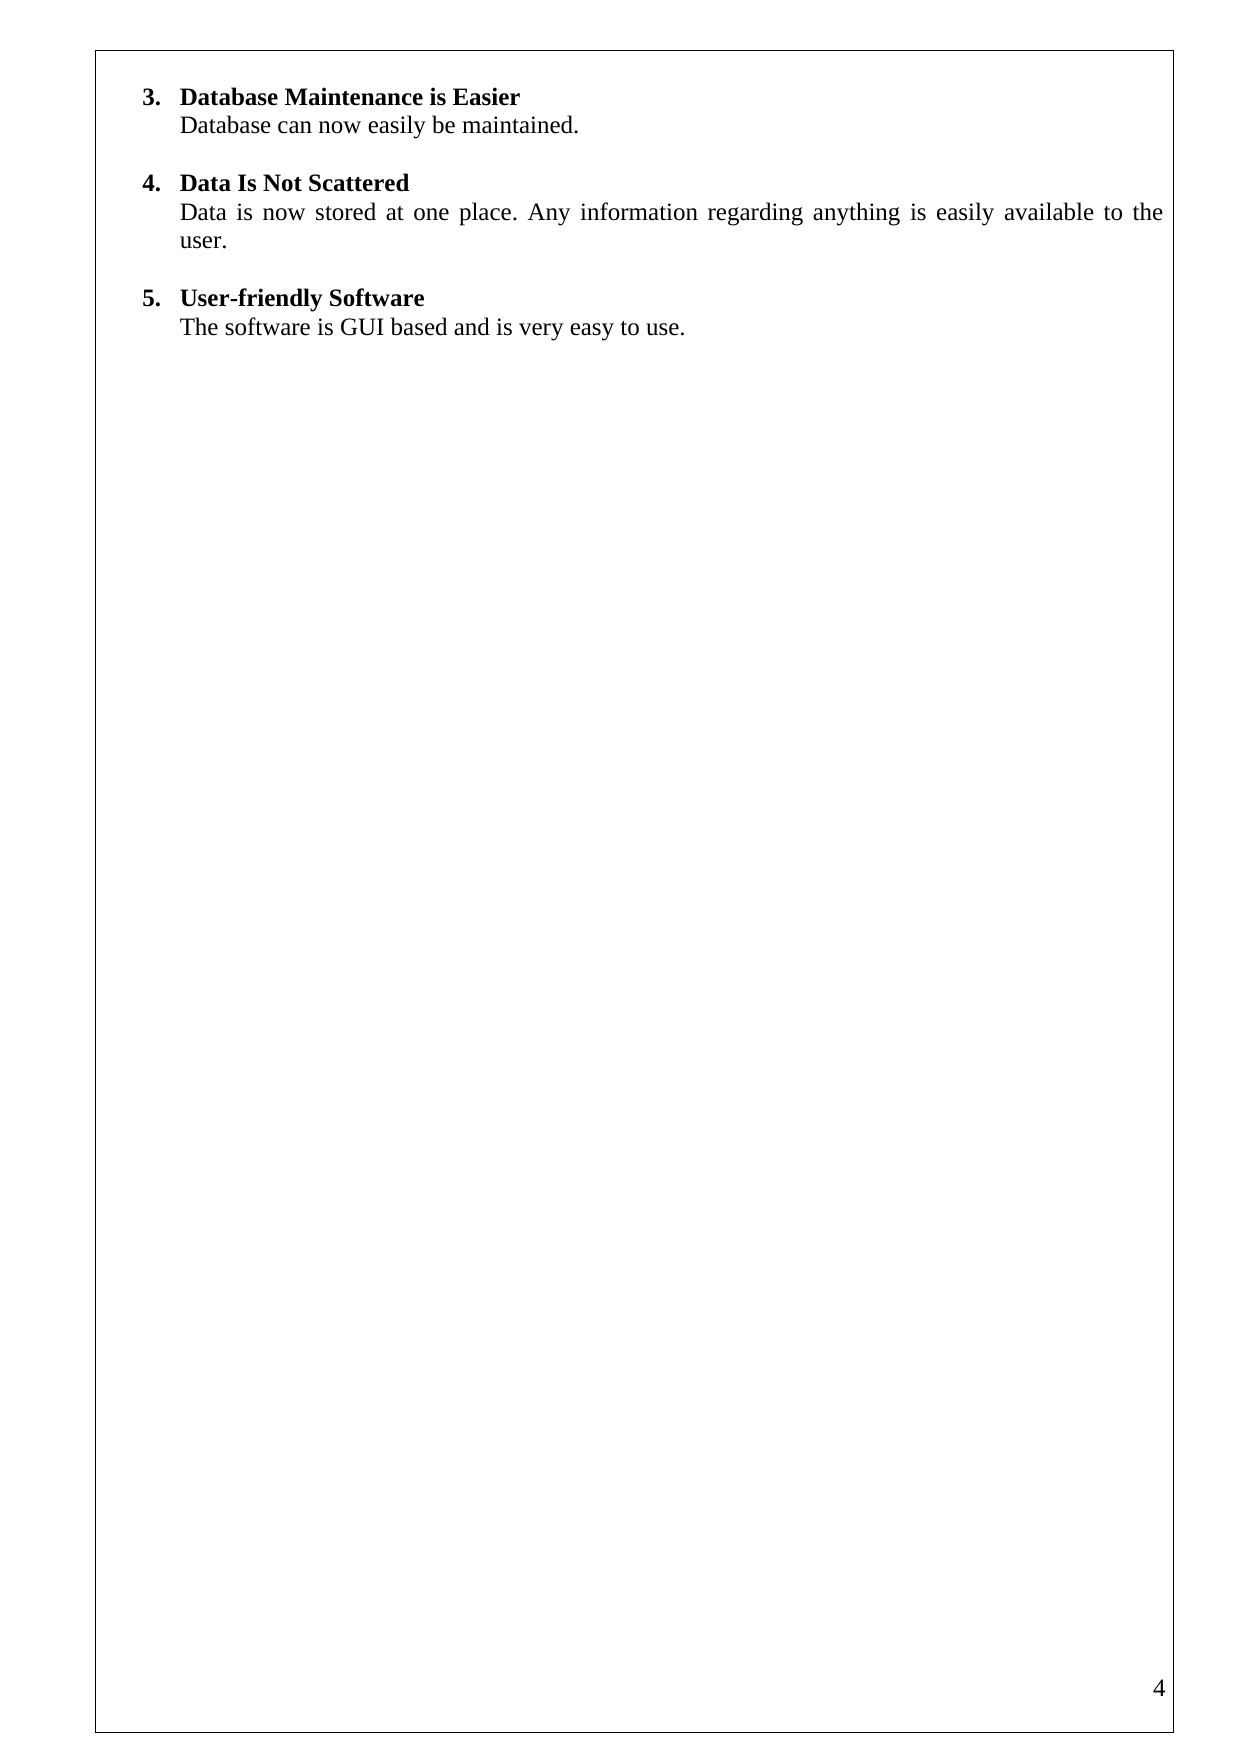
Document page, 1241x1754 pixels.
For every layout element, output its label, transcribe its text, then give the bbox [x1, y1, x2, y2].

list Data Is Not Scattered [142, 168, 1165, 197]
text Data is now stored at one place. Any information regarding anything is easily available to the user. [179, 197, 1165, 254]
text The software is GUI based and is very easy to use. [179, 312, 1165, 341]
list User-friendly Software [142, 283, 1165, 312]
text Database can now easily be maintained. [179, 111, 1165, 139]
list Database Maintenance is Easier [142, 82, 1165, 111]
